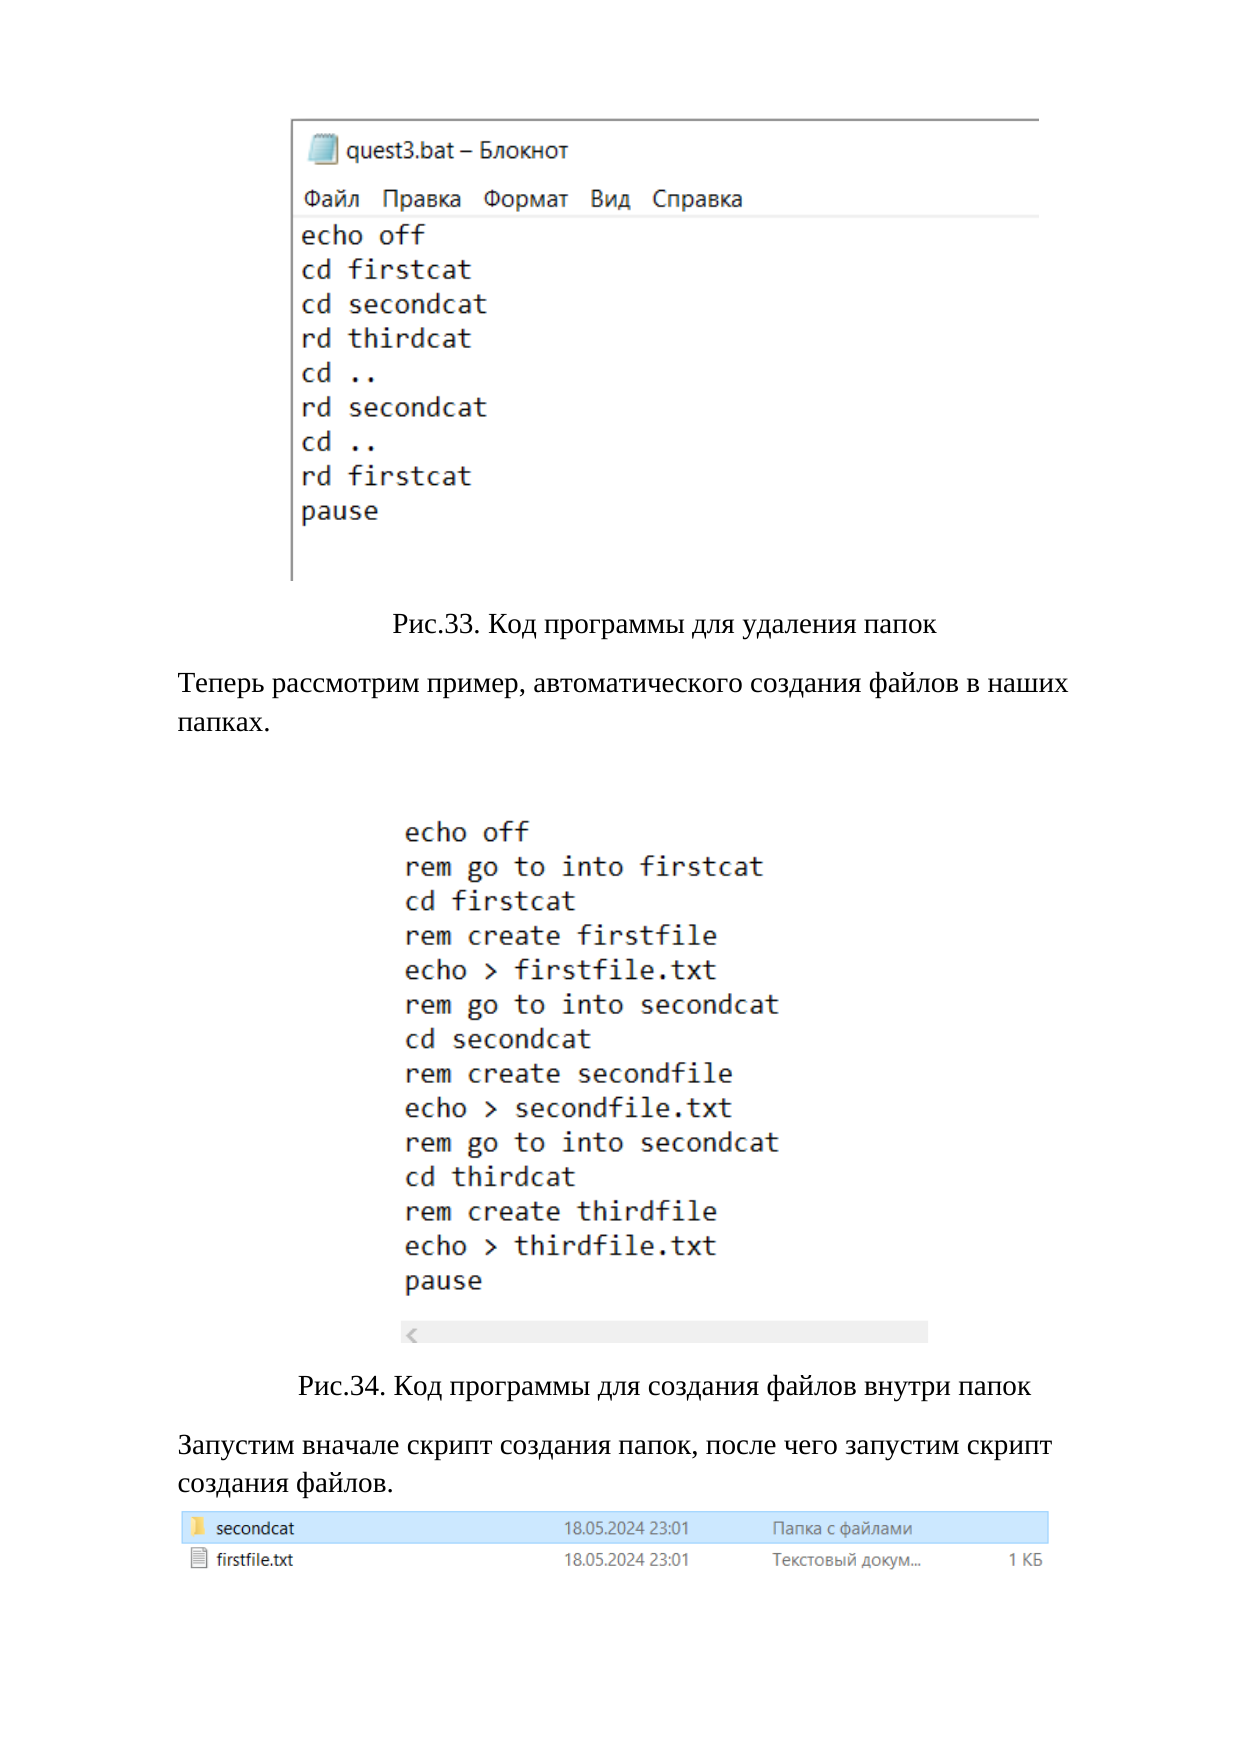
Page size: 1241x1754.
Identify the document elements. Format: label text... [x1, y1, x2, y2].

picture [290, 118, 1039, 581]
text Рис.33. Код программы для удаления папок [177, 606, 1152, 639]
text Рис.34. Код программы для создания файлов внутри папок [177, 1368, 1152, 1401]
picture [400, 816, 929, 1343]
picture [177, 1503, 1152, 1623]
text Теперь рассмотрим пример, автоматического создания файлов в наших папках. [177, 665, 1152, 737]
text Запустим вначале скрипт создания папок, после чего запустим скрипт создания файлов. [177, 1427, 1152, 1503]
